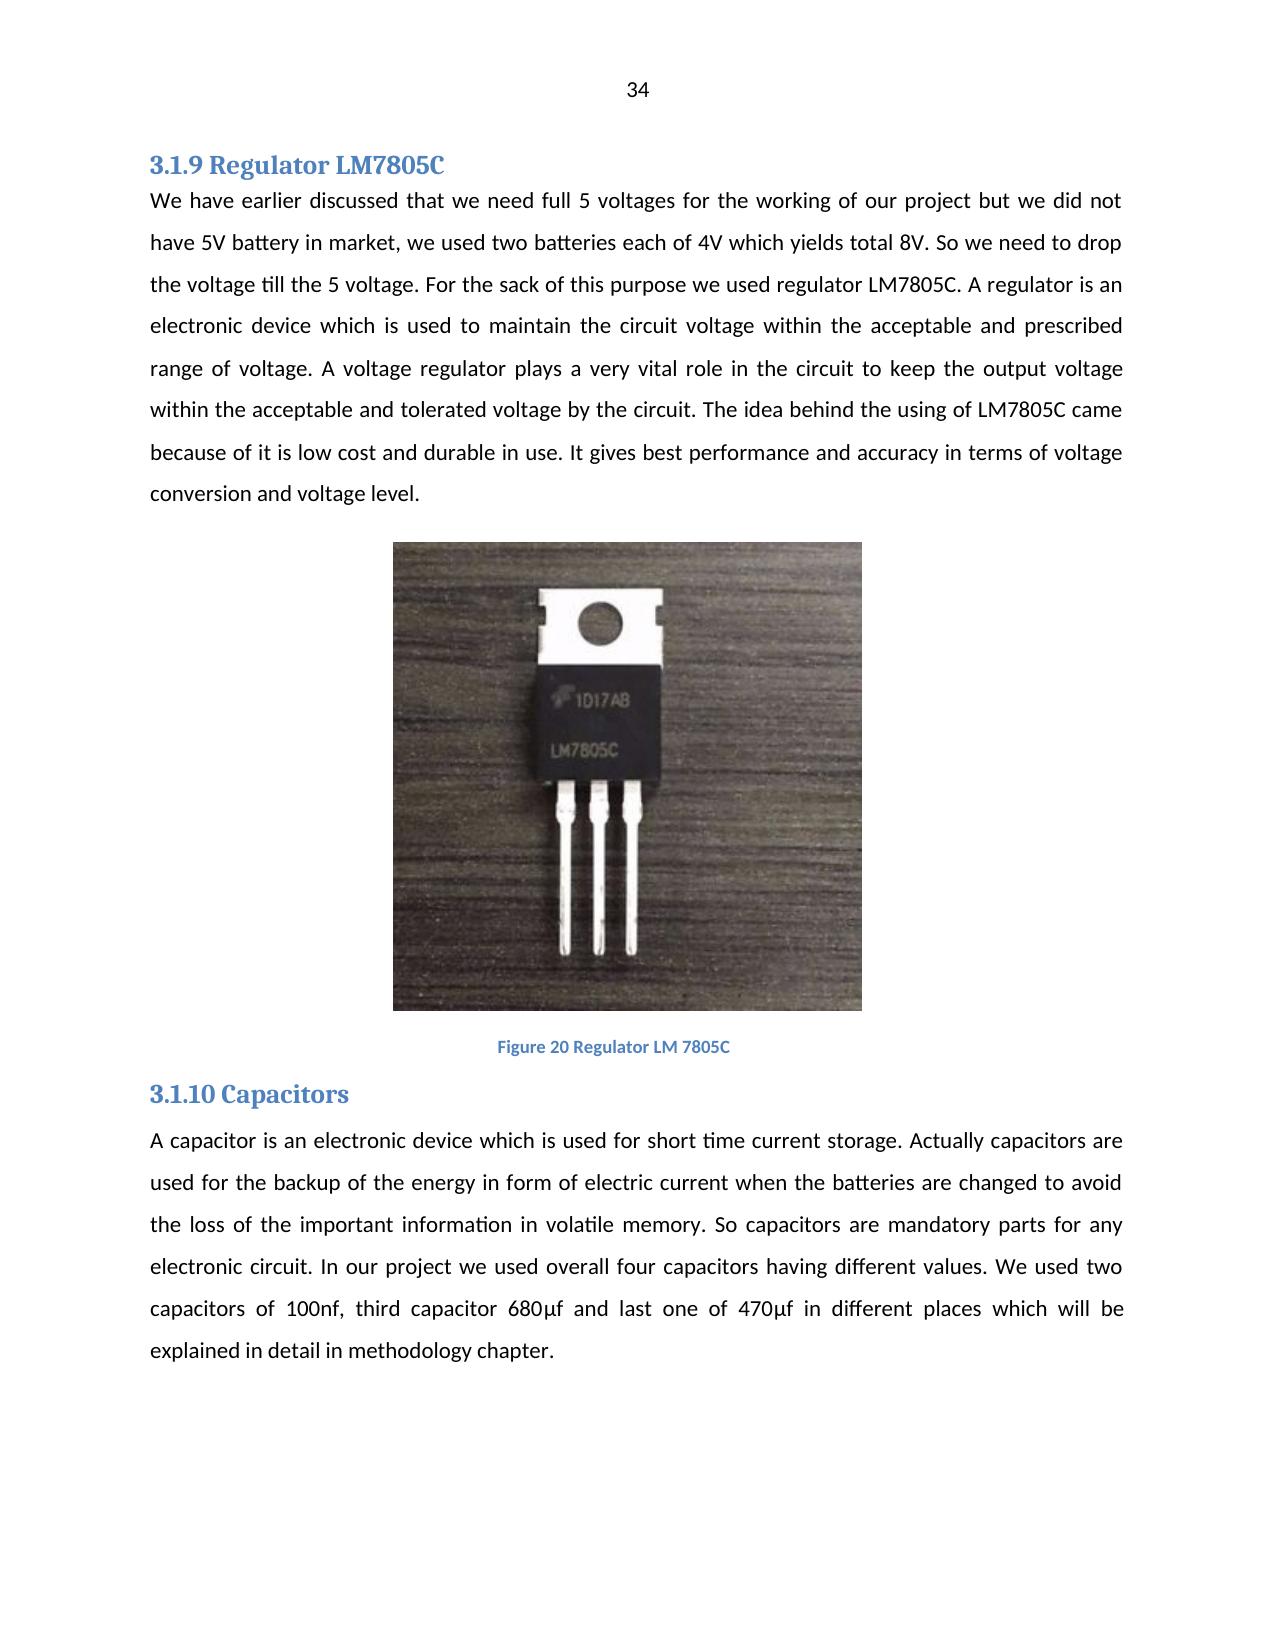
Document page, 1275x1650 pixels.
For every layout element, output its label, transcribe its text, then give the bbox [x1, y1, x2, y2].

text We have earlier discussed that we need full 5 voltages for the working of our project but we did not have 5V battery in market, we used two batteries each of 4V which yields total 8V. So we need to drop the voltage till the 5 voltage. For the sack of this purpose we used regulator LM7805C. A regulator is an electronic device which is used to maintain the circuit voltage within the acceptable and prescribed range of voltage. A voltage regulator plays a very vital role in the circuit to keep the output voltage within the acceptable and tolerated voltage by the circuit. The idea behind the using of LM7805C came because of it is low cost and durable in use. It gives best performance and accuracy in terms of voltage conversion and voltage level. [150, 186, 1125, 508]
subtitle 3.1.10 Capacitors [150, 1079, 1125, 1111]
picture [393, 542, 862, 1011]
text A capacitor is an electronic device which is used for short time current storage. Actually capacitors are used for the backup of the energy in form of electric current when the batteries are changed to avoid the loss of the important information in volatile memory. So capacitors are mandatory parts for any electronic circuit. In our project we used overall four capacitors having different values. We used two capacitors of 100nf, third capacitor 680µf and last one of 470µf in different places which will be explained in detail in methodology chapter. [150, 1126, 1125, 1364]
subtitle 3.1.9 Regulator LM7805C [150, 150, 1125, 181]
text Figure 20 Regulator LM 7805C [150, 1036, 1125, 1058]
